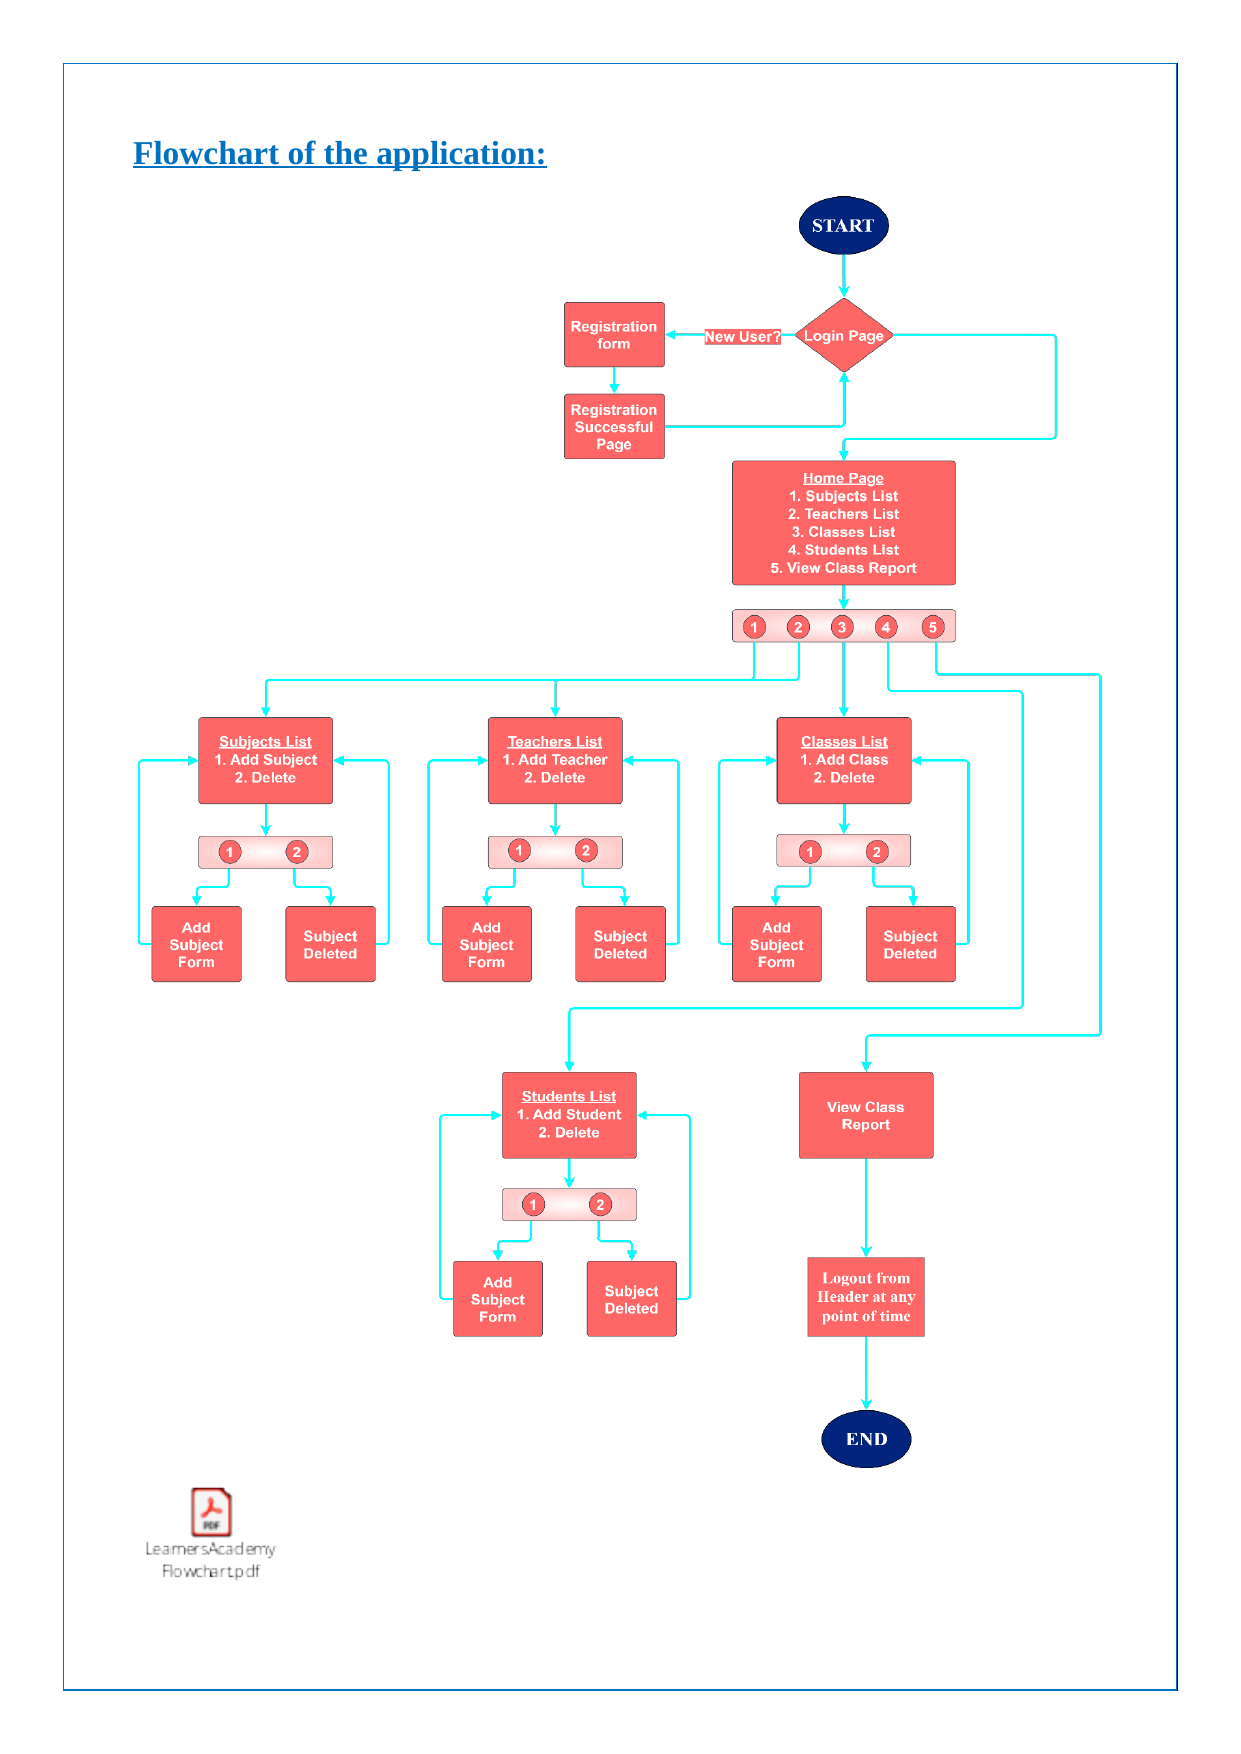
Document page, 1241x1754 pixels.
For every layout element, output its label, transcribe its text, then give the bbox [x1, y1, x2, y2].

picture [132, 196, 1108, 1468]
subtitle Flowchart of the application: [133, 133, 1106, 171]
